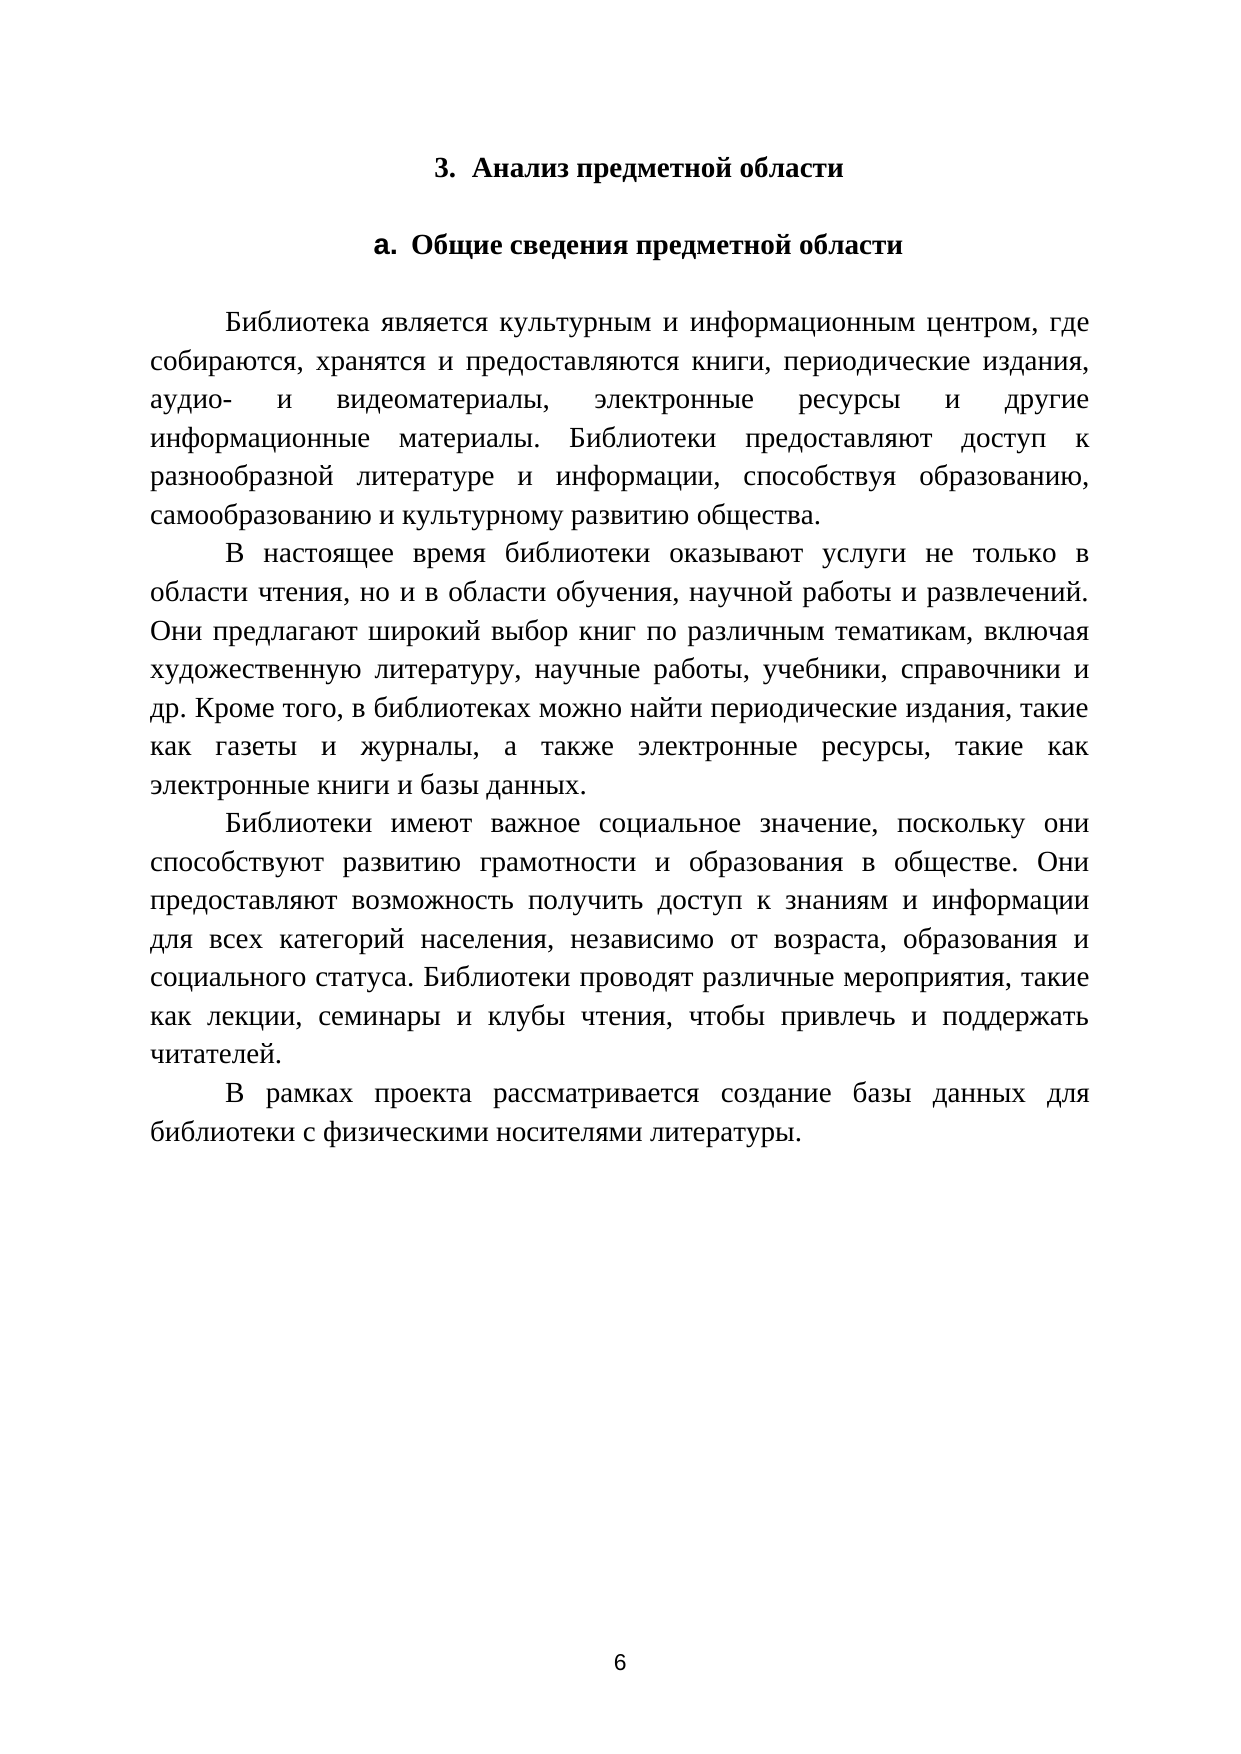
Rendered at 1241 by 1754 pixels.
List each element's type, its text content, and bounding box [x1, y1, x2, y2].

text В рамках проекта рассматривается создание базы данных для библиотеки с физическими носителями литературы. [150, 1075, 1090, 1147]
subtitle Общие сведения предметной области [186, 227, 1090, 261]
text В настоящее время библиотеки оказывают услуги не только в области чтения, но и в области обучения, научной работы и развлечений. Они предлагают широкий выбор книг по различным тематикам, включая художественную литературу, научные работы, учебники, справочники и др. Кроме того, в библиотеках можно найти периодические издания, такие как газеты и журналы, а также электронные ресурсы, такие как электронные книги и базы данных. [150, 536, 1090, 800]
subtitle Анализ предметной области [187, 150, 1090, 183]
text Библиотека является культурным и информационным центром, где собираются, хранятся и предоставляются книги, периодические издания, аудио- и видеоматериалы, электронные ресурсы и другие информационные материалы. Библиотеки предоставляют доступ к разнообразной литературе и информации, способствуя образованию, самообразованию и культурному развитию общества. [150, 304, 1090, 531]
text Библиотеки имеют важное социальное значение, поскольку они способствуют развитию грамотности и образования в обществе. Они предоставляют возможность получить доступ к знаниям и информации для всех категорий населения, независимо от возраста, образования и социального статуса. Библиотеки проводят различные мероприятия, такие как лекции, семинары и клубы чтения, чтобы привлечь и поддержать читателей. [150, 805, 1090, 1070]
